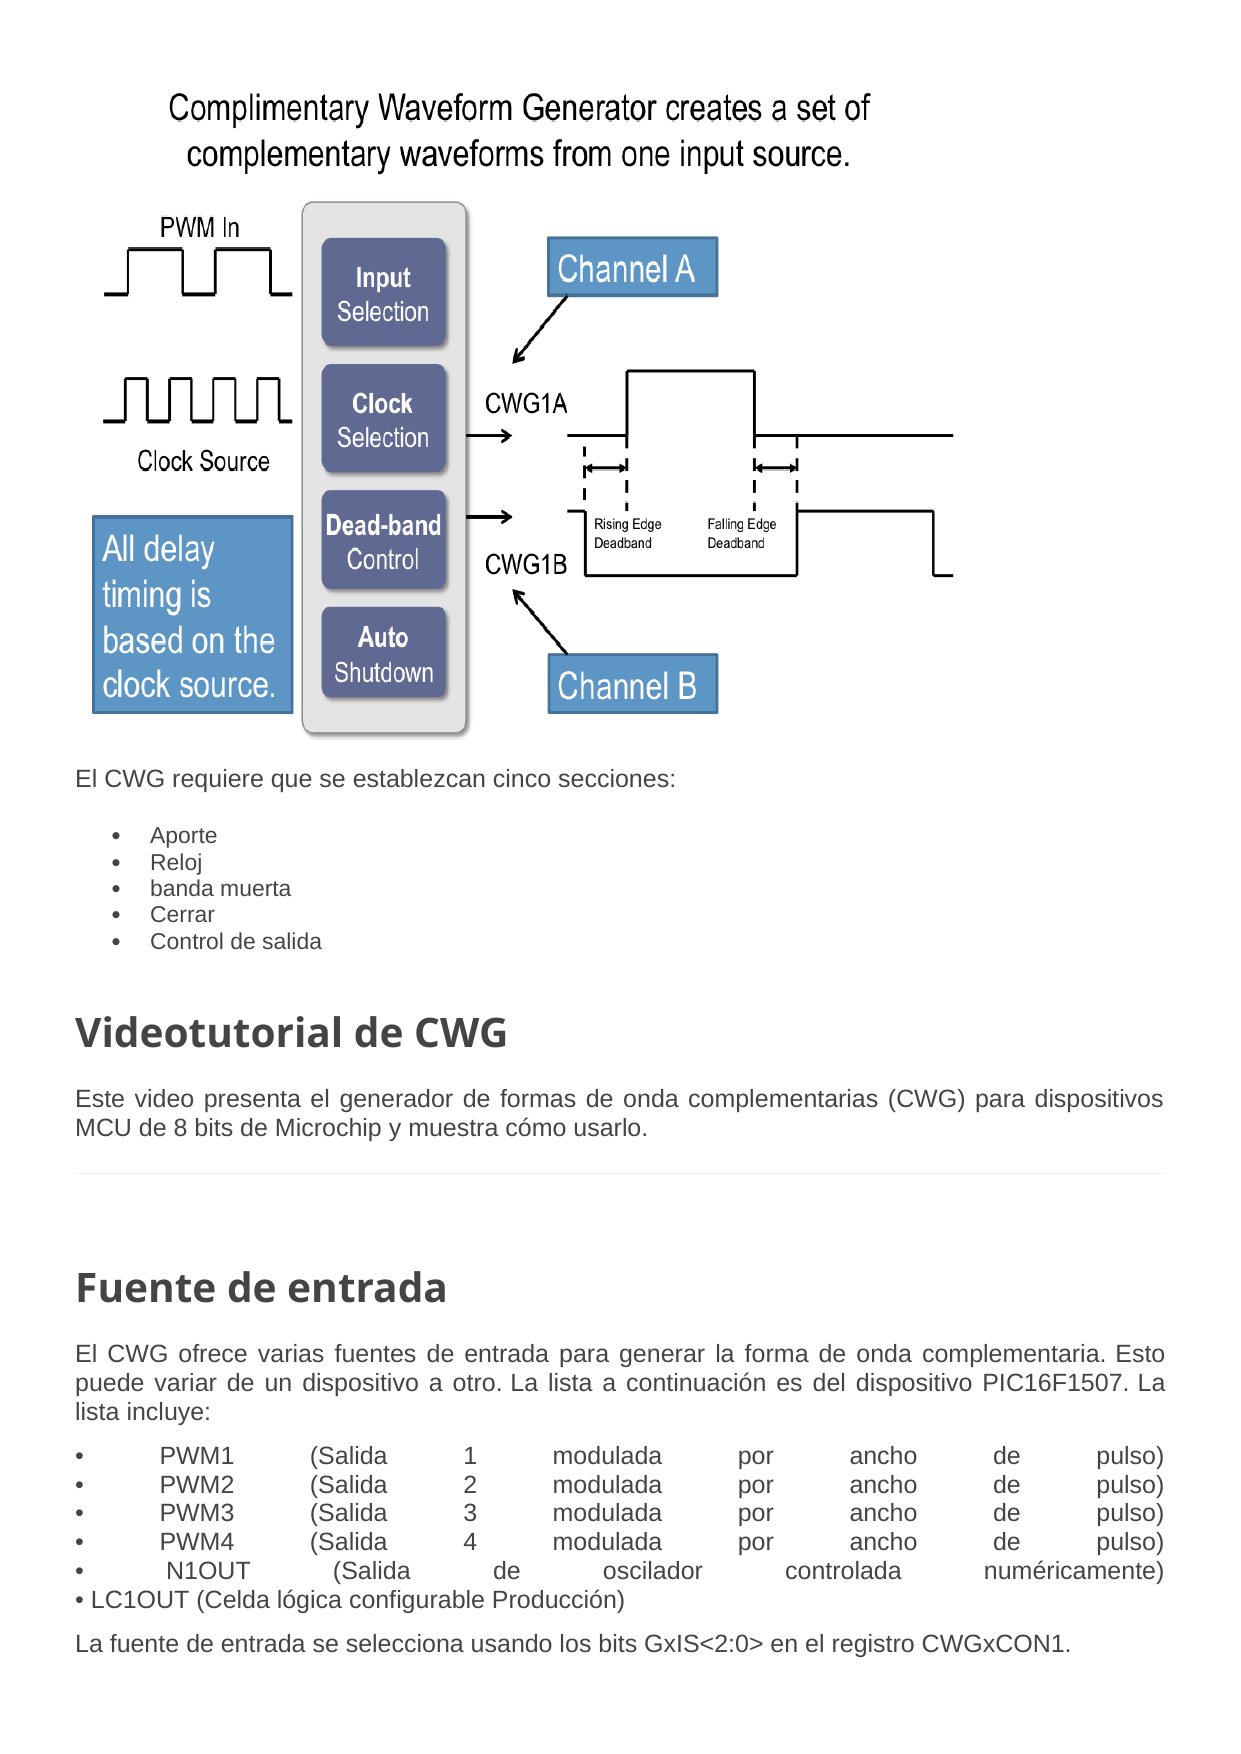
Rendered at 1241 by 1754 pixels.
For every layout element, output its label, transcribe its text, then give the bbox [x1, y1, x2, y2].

text • PWM1 (Salida 1 modulada por ancho de pulso) • PWM2 (Salida 2 modulada por ancho de pulso) • PWM3 (Salida 3 modulada por ancho de pulso) • PWM4 (Salida 4 modulada por ancho de pulso) • N1OUT (Salida de oscilador controlada numéricamente) • LC1OUT (Celda lógica configurable Producción) [75, 1441, 1165, 1613]
subtitle Videotutorial de CWG [75, 1004, 1165, 1059]
text El CWG requiere que se establezcan cinco secciones: [75, 764, 1165, 793]
text La fuente de entrada se selecciona usando los bits GxIS<2:0> en el registro CWGxCON1. [75, 1629, 1165, 1658]
list Reloj [112, 849, 1165, 875]
list banda muerta [112, 875, 1165, 901]
list Cerrar [112, 901, 1165, 928]
picture [75, 75, 961, 740]
subtitle Fuente de entrada [75, 1259, 1165, 1314]
list Aporte [112, 822, 1165, 849]
list Control de salida [112, 928, 1165, 954]
text Este video presenta el generador de formas de onda complementarias (CWG) para dispositivos MCU de 8 bits de Microchip y muestra cómo usarlo. [75, 1084, 1165, 1142]
text El CWG ofrece varias fuentes de entrada para generar la forma de onda complementaria. Esto puede variar de un dispositivo a otro. La lista a continuación es del dispositivo PIC16F1507. La lista incluye: [75, 1339, 1165, 1425]
